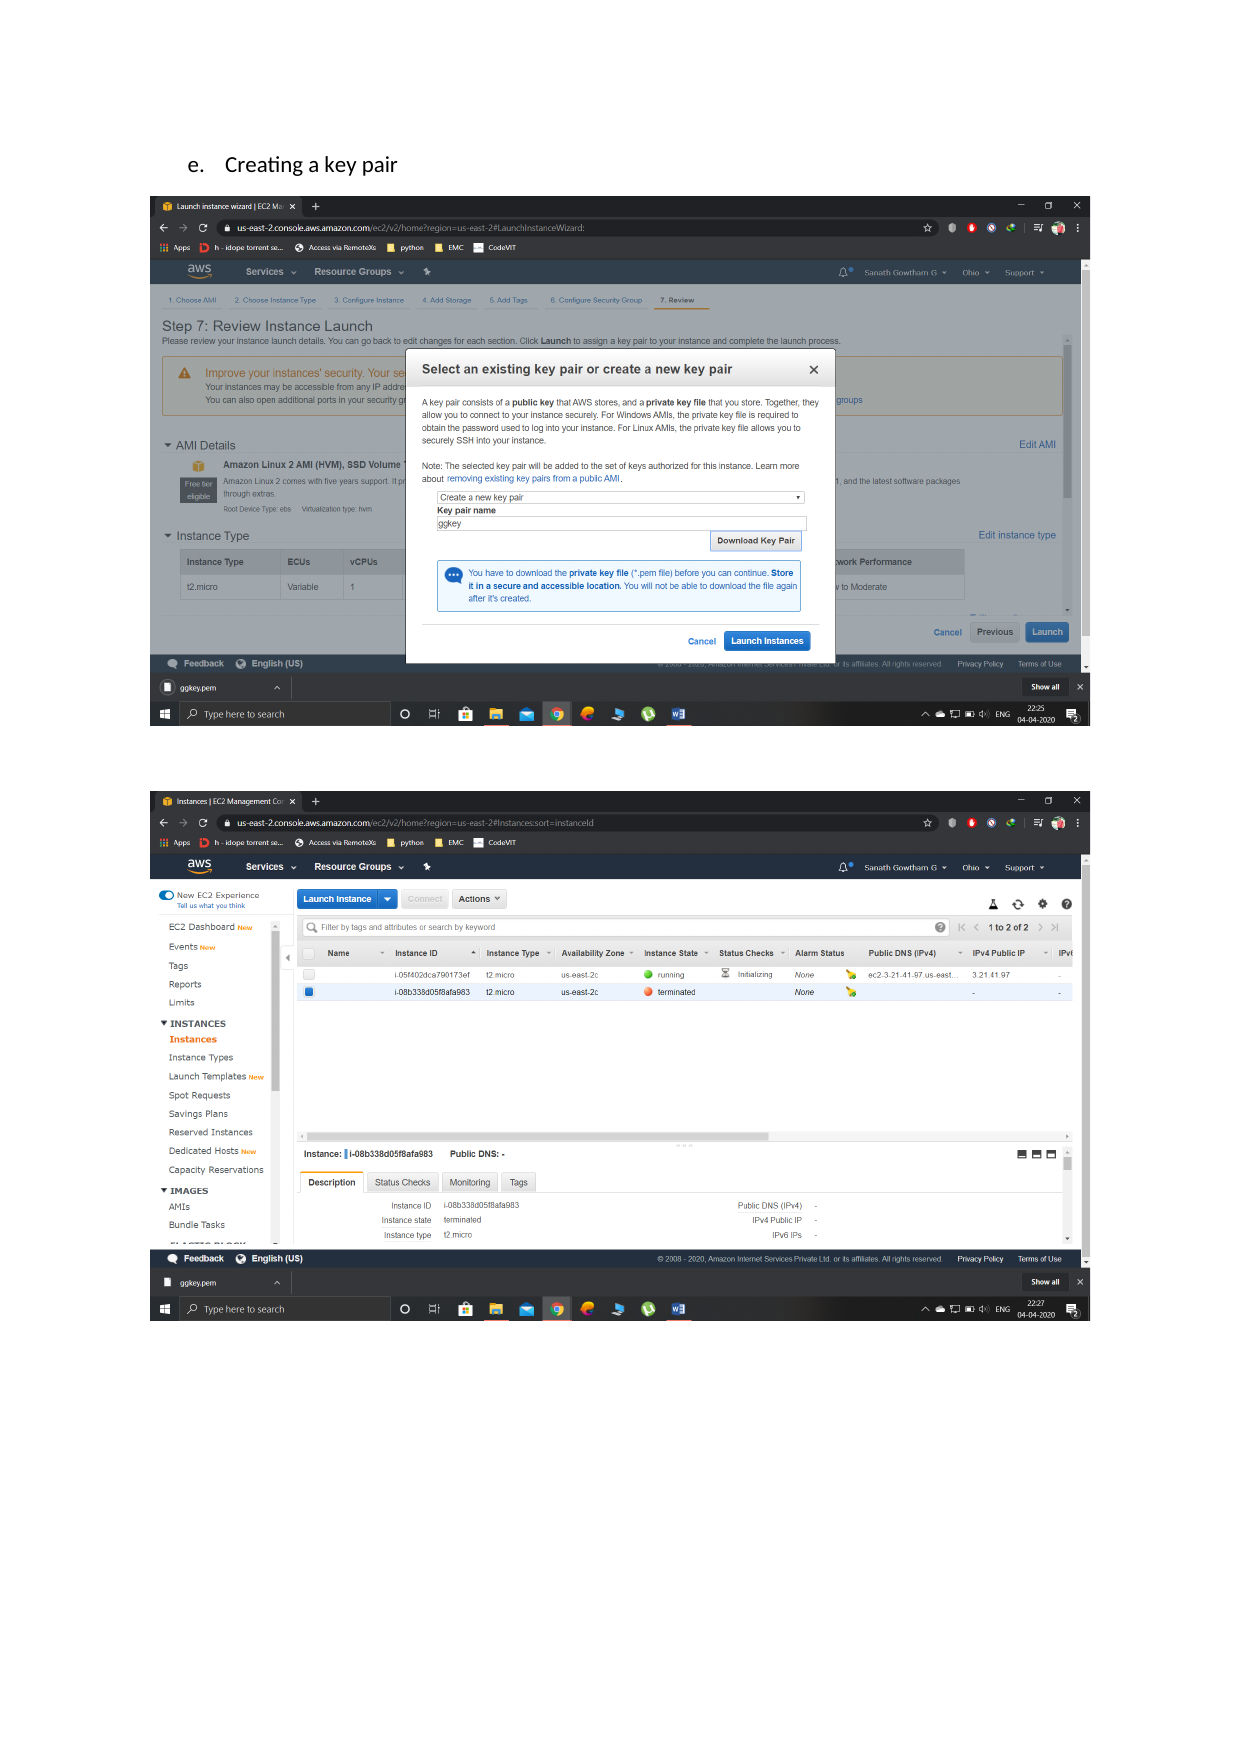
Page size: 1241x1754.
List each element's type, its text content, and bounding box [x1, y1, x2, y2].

picture [150, 196, 1091, 726]
list Creating a key pair [187, 150, 1090, 178]
picture [150, 791, 1091, 1321]
